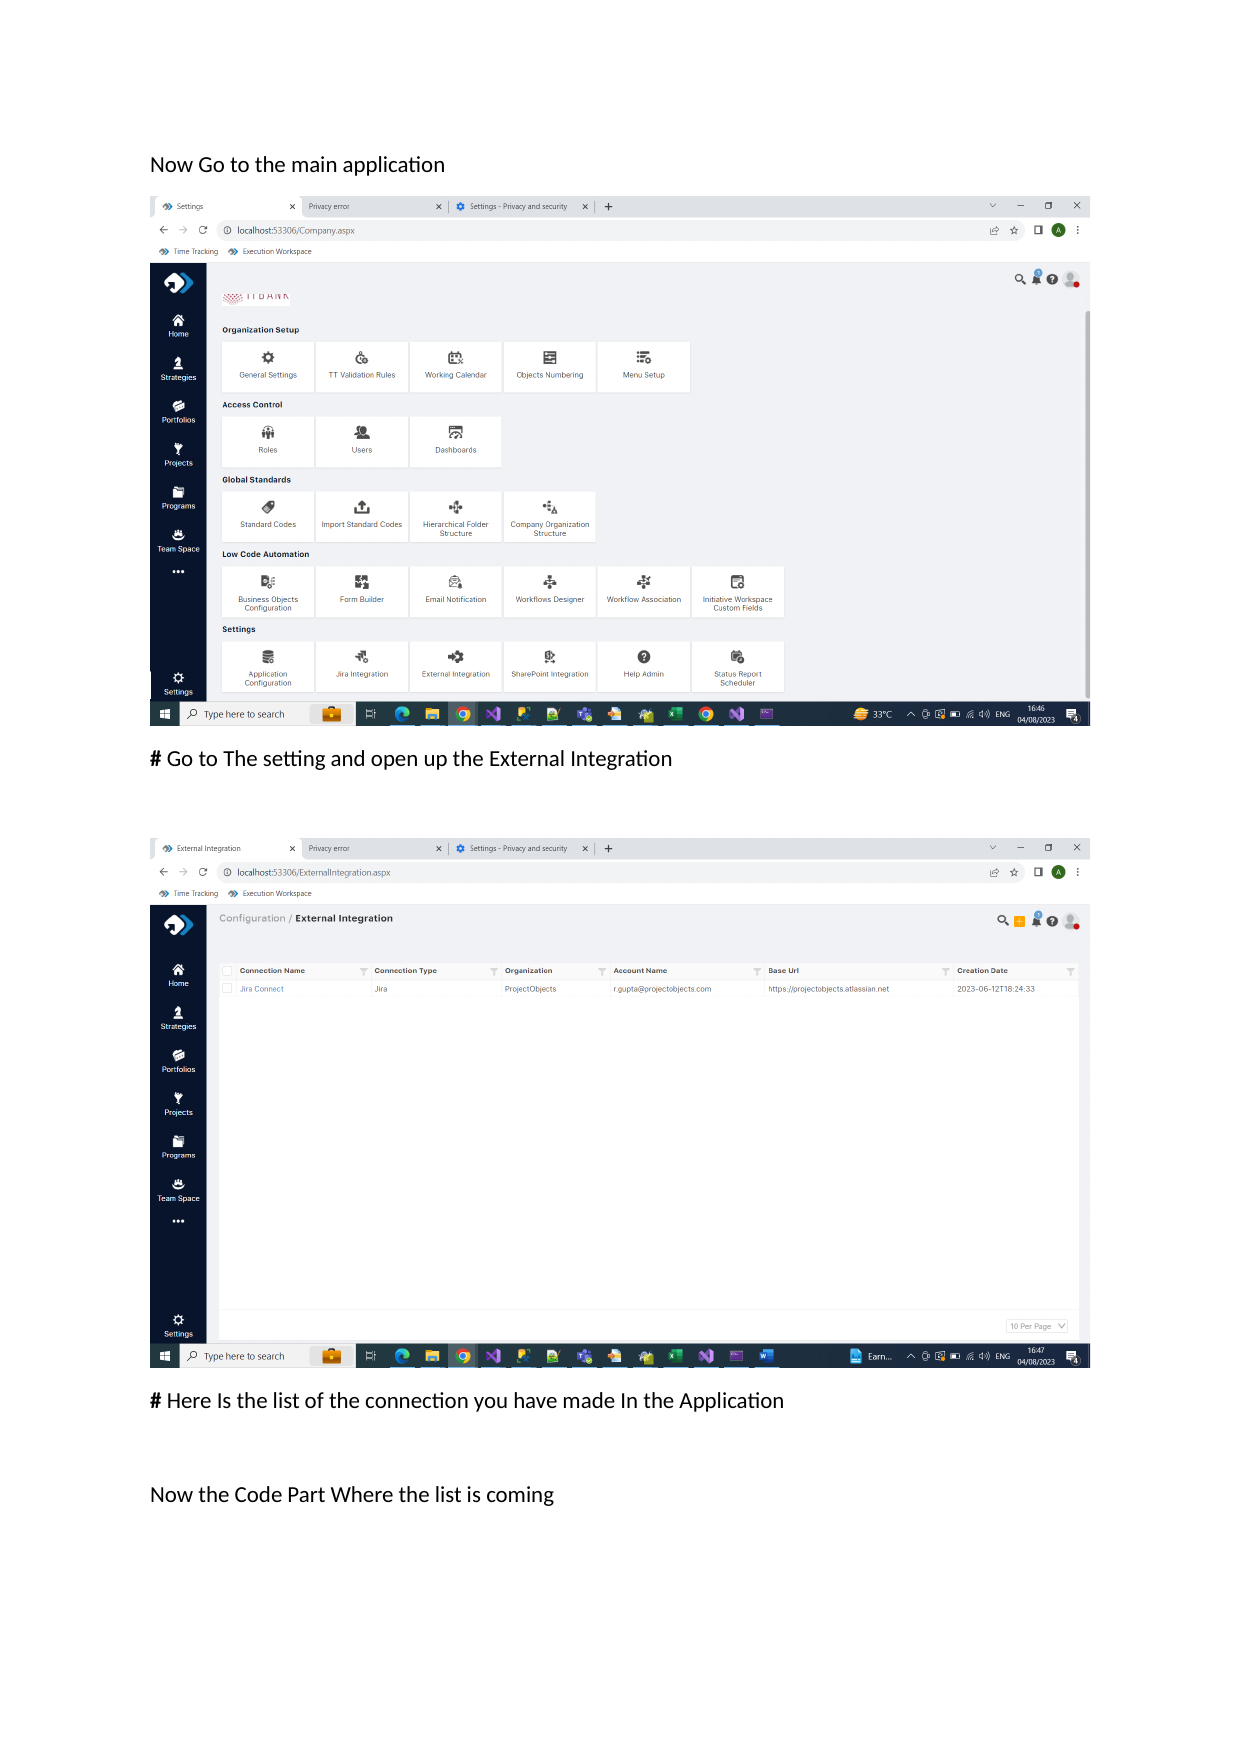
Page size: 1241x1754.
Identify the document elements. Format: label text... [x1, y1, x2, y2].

text Now Go to the main application [150, 150, 1090, 178]
picture [150, 838, 1091, 1368]
text # Go to The setting and open up the External Integration [150, 744, 1090, 773]
picture [150, 196, 1091, 726]
text Now the Code Part Where the list is coming [150, 1480, 1090, 1508]
text # Here Is the list of the connection you have made In the Application [150, 1386, 1090, 1414]
